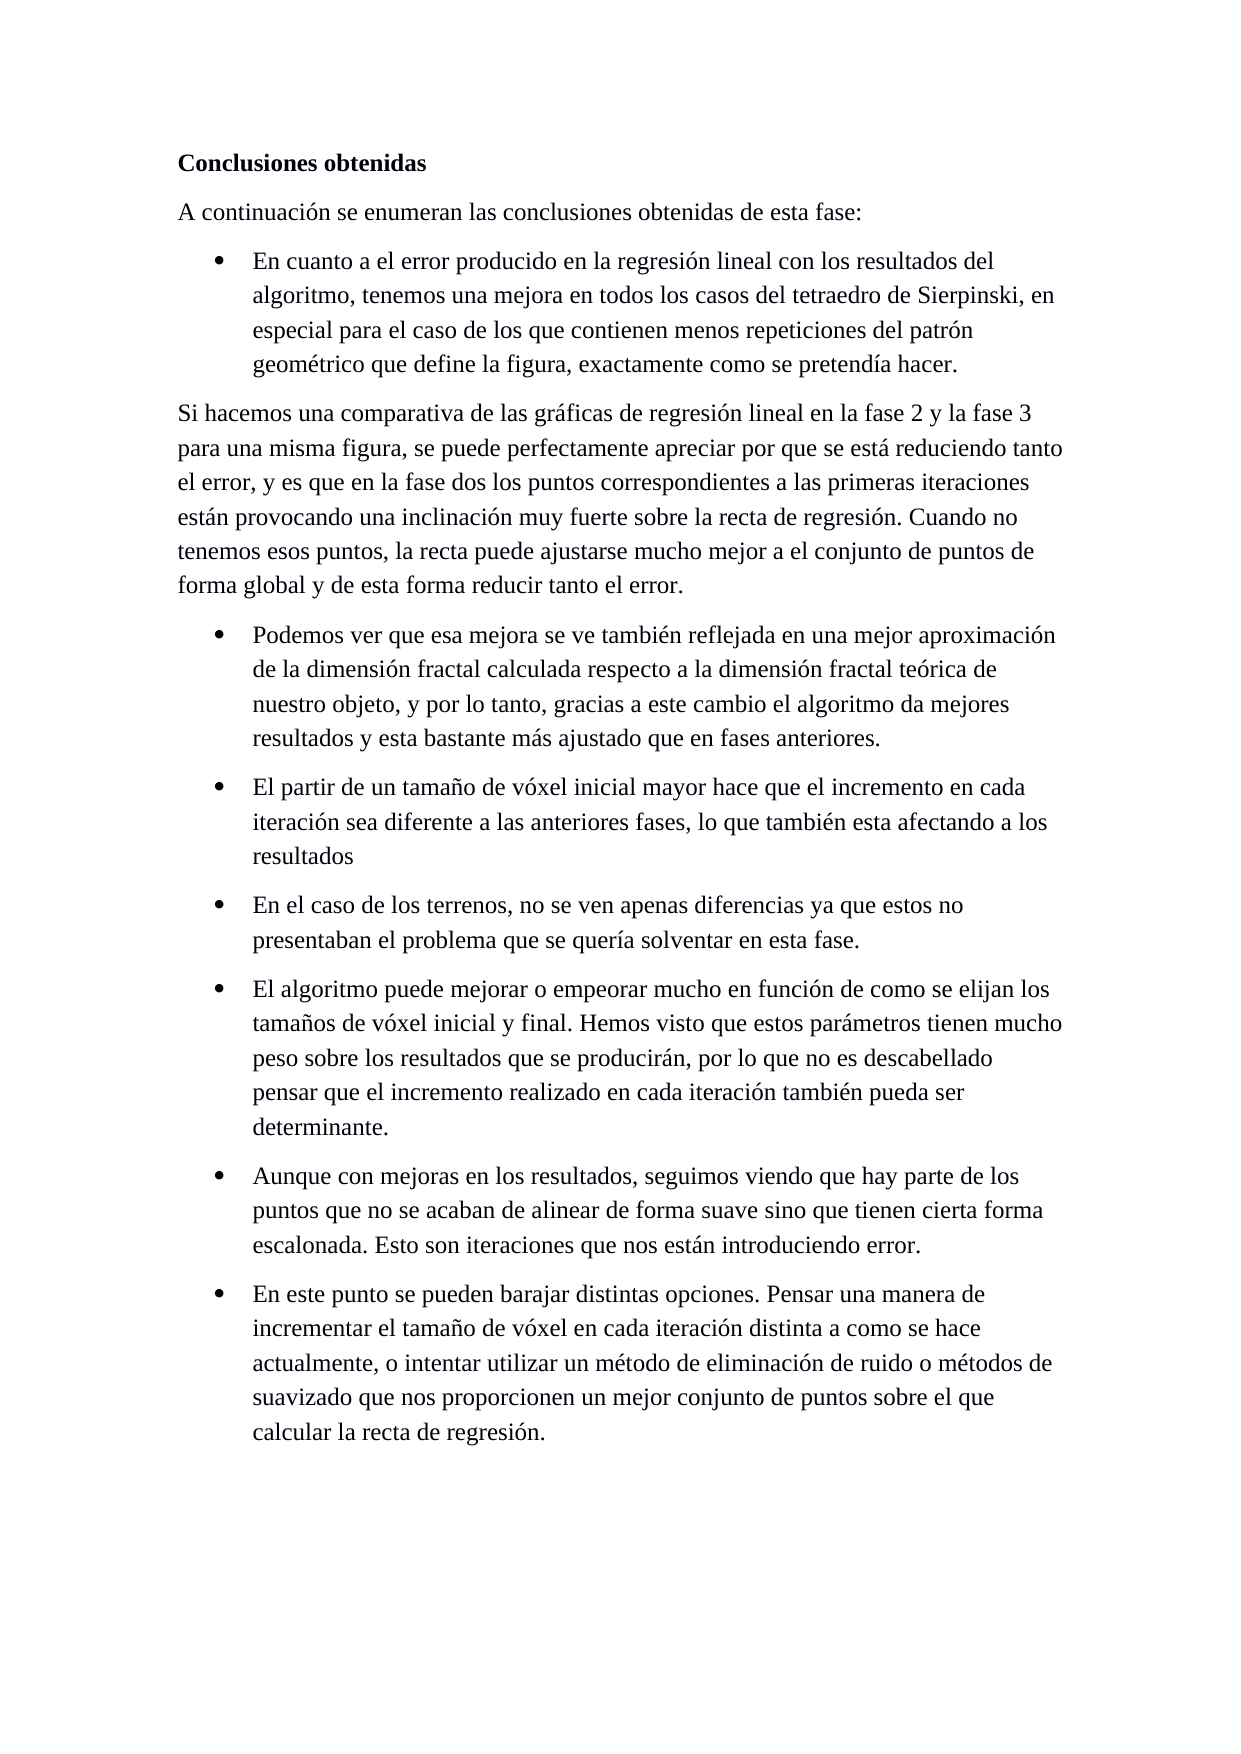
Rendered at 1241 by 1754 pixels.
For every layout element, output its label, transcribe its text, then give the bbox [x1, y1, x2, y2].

text A continuación se enumeran las conclusiones obtenidas de esta fase: [177, 197, 1063, 225]
list Aunque con mejoras en los resultados, seguimos viendo que hay parte de los puntos que no se acaban de alinear de forma suave sino que tienen cierta forma escalonada. Esto son iteraciones que nos están introduciendo error. [215, 1161, 1063, 1258]
list Podemos ver que esa mejora se ve también reflejada en una mejor aproximación de la dimensión fractal calculada respecto a la dimensión fractal teórica de nuestro objeto, y por lo tanto, gracias a este cambio el algoritmo da mejores resultados y esta bastante más ajustado que en fases anteriores. [215, 620, 1063, 752]
list El algoritmo puede mejorar o empeorar mucho en función de como se elijan los tamaños de vóxel inicial y final. Hemos visto que estos parámetros tienen mucho peso sobre los resultados que se producirán, por lo que no es descabellado pensar que el incremento realizado en cada iteración también pueda ser determinante. [215, 974, 1063, 1140]
list En cuanto a el error producido en la regresión lineal con los resultados del algoritmo, tenemos una mejora en todos los casos del tetraedro de Sierpinski, en especial para el caso de los que contienen menos repeticiones del patrón geométrico que define la figura, exactamente como se pretendía hacer. [215, 246, 1063, 378]
text Conclusiones obtenidas [177, 148, 1063, 176]
list Si hacemos una comparativa de las gráficas de regresión lineal en la fase 2 y la fase 3 para una misma figura, se puede perfectamente apreciar por que se está reduciendo tanto el error, y es que en la fase dos los puntos correspondientes a las primeras iteraciones están provocando una inclinación muy fuerte sobre la recta de regresión. Cuando no tenemos esos puntos, la recta puede ajustarse mucho mejor a el conjunto de puntos de forma global y de esta forma reducir tanto el error. [177, 398, 1063, 599]
list En el caso de los terrenos, no se ven apenas diferencias ya que estos no presentaban el problema que se quería solventar en esta fase. [215, 890, 1063, 953]
list En este punto se pueden barajar distintas opciones. Pensar una manera de incrementar el tamaño de vóxel en cada iteración distinta a como se hace actualmente, o intentar utilizar un método de eliminación de ruido o métodos de suavizado que nos proporcionen un mejor conjunto de puntos sobre el que calcular la recta de regresión. [215, 1279, 1063, 1445]
list El partir de un tamaño de vóxel inicial mayor hace que el incremento en cada iteración sea diferente a las anteriores fases, lo que también esta afectando a los resultados [215, 772, 1063, 870]
